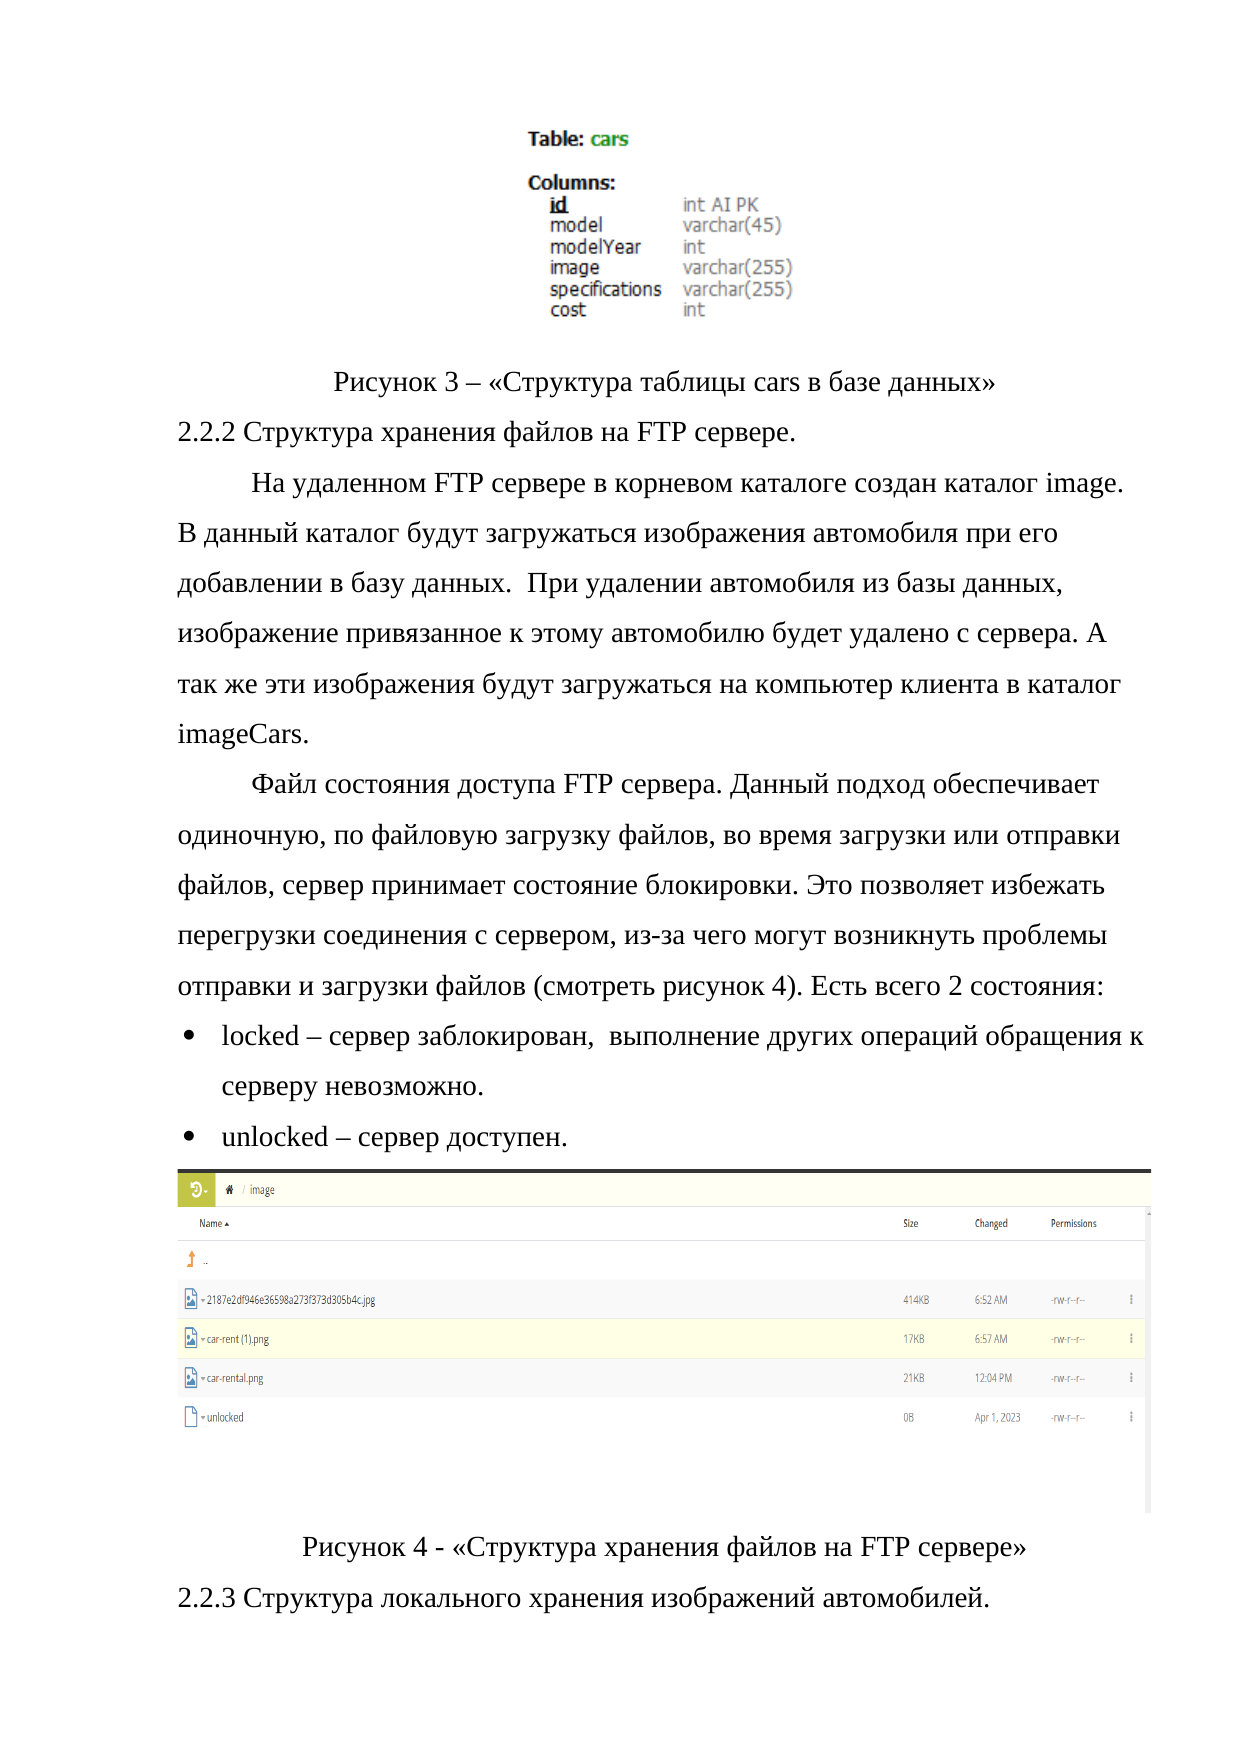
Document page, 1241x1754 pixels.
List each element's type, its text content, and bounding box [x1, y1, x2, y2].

text 2.2.3 Структура локального хранения изображений автомобилей. [177, 1580, 1152, 1613]
picture [508, 118, 821, 351]
list locked – сервер заблокирован, выполнение других операций обращения к серверу невозможно. [184, 1018, 1152, 1102]
list unlocked – сервер доступен. [184, 1119, 1152, 1152]
picture [177, 1169, 1152, 1513]
text Рисунок 4 - «Структура хранения файлов на FTP сервере» [177, 1513, 1152, 1563]
text Файл состояния доступа FTP сервера. Данный подход обеспечивает одиночную, по файловую загрузку файлов, во время загрузки или отправки файлов, сервер принимает состояние блокировки. Это позволяет избежать перегрузки соединения с сервером, из-за чего могут возникнуть проблемы отправки и загрузки файлов (смотреть рисунок 4). Есть всего 2 состояния: [177, 767, 1152, 1001]
text Рисунок 3 – «Структура таблицы cars в базе данных» [177, 364, 1152, 398]
text На удаленном FTP сервере в корневом каталоге создан каталог image. В данный каталог будут загружаться изображения автомобиля при его добавлении в базу данных. При удалении автомобиля из базы данных, изображение привязанное к этому автомобилю будет удалено с сервера. А так же эти изображения будут загружаться на компьютер клиента в каталог imageCars. [177, 465, 1152, 750]
text 2.2.2 Структура хранения файлов на FTP сервере. [177, 414, 1152, 448]
